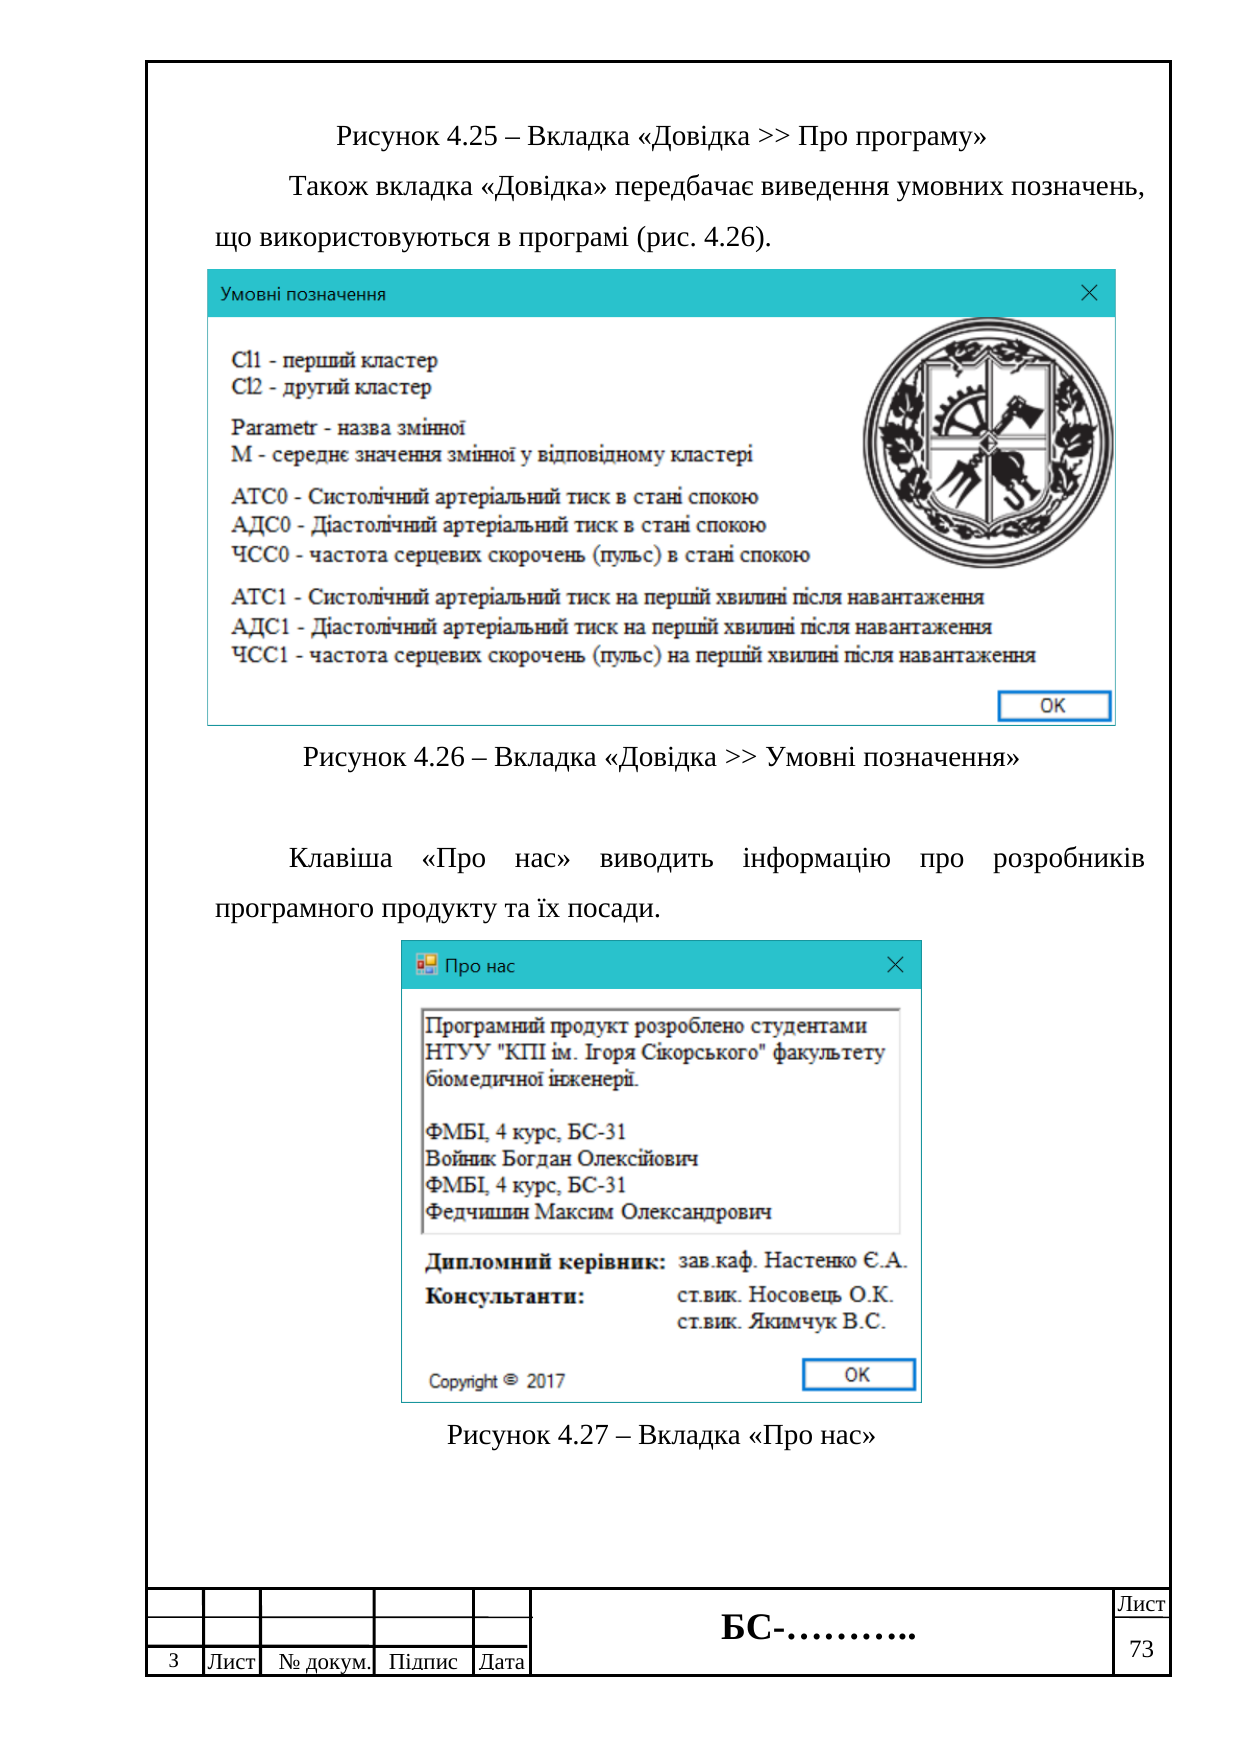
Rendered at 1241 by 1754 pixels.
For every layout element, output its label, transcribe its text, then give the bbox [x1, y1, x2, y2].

text Клавіша «Про нас» виводить інформацію про розробників програмного продукту та їх посади. [215, 840, 1146, 924]
text Рисунок 4.26 – Вкладка «Довідка >> Умовні позначення» [177, 739, 1146, 773]
picture [401, 940, 922, 1403]
picture [207, 269, 1116, 726]
text Рисунок 4.25 – Вкладка «Довідка >> Про програму» [177, 118, 1146, 152]
text Рисунок 4.27 – Вкладка «Про нас» [177, 1417, 1146, 1451]
text Також вкладка «Довідка» передбачає виведення умовних позначень, що використовуються в програмі (рис. 4.26). [215, 168, 1146, 252]
